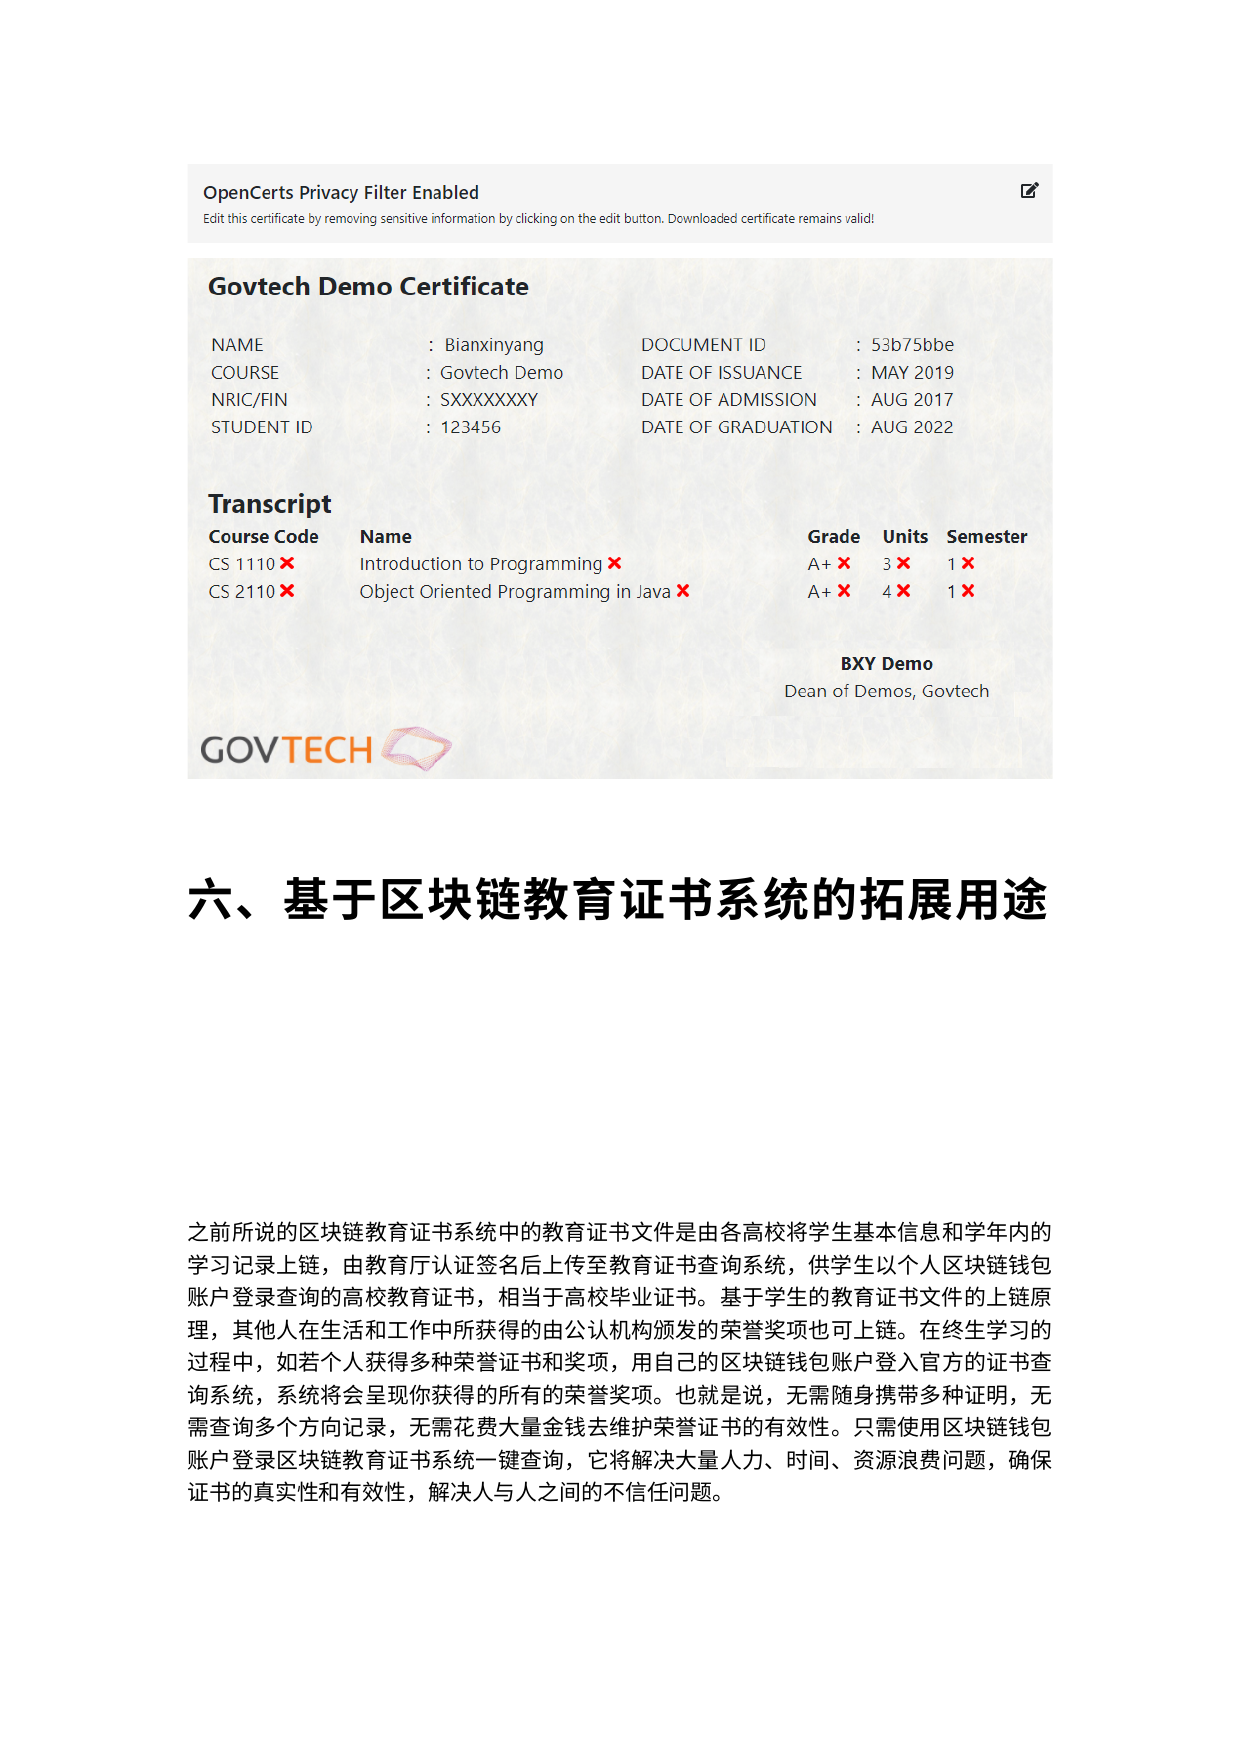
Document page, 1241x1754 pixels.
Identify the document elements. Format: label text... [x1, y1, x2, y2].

text 之前所说的区块链教育证书系统中的教育证书文件是由各高校将学生基本信息和学年内的学习记录上链，由教育厅认证签名后上传至教育证书查询系统，供学生以个人区块链钱包账户登录查询的高校教育证书，相当于高校毕业证书。基于学生的教育证书文件的上链原理，其他人在生活和工作中所获得的由公认机构颁发的荣誉奖项也可上链。在终生学习的过程中，如若个人获得多种荣誉证书和奖项，用自己的区块链钱包账户登入官方的证书查询系统，系统将会呈现你获得的所有的荣誉奖项。也就是说，无需随身携带多种证明，无需查询多个方向记录，无需花费大量金钱去维护荣誉证书的有效性。只需使用区块链钱包账户登录区块链教育证书系统一键查询，它将解决大量人力、时间、资源浪费问题，确保证书的真实性和有效性，解决人与人之间的不信任问题。 [187, 1215, 1053, 1507]
subtitle 六、基于区块链教育证书系统的拓展用途： [187, 847, 1053, 1101]
picture [187, 162, 1053, 781]
